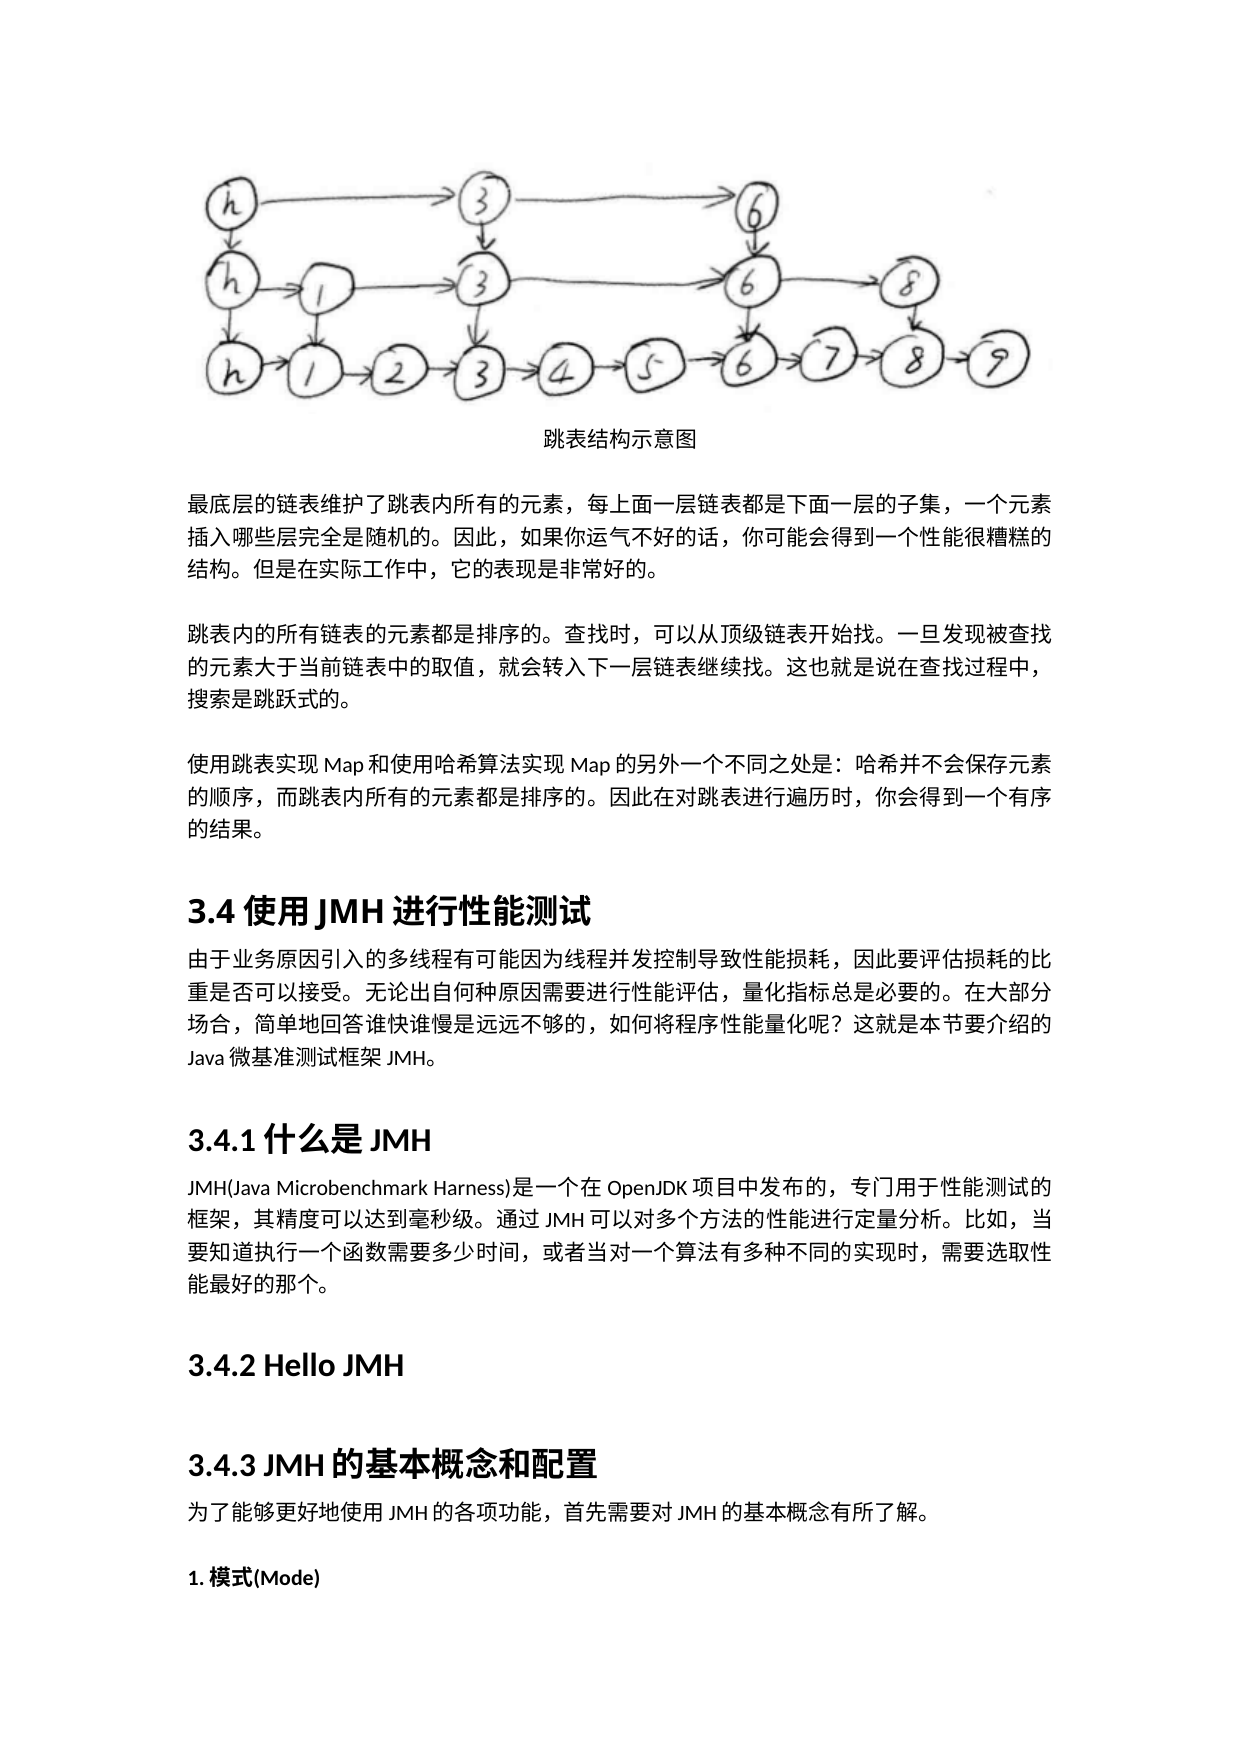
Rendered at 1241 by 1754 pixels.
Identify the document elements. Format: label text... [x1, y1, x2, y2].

text 跳表内的所有链表的元素都是排序的。查找时，可以从顶级链表开始找。一旦发现被查找的元素大于当前链表中的取值，就会转入下一层链表继续找。这也就是说在查找过程中，搜索是跳跃式的。 [187, 617, 1053, 714]
text 为了能够更好地使用JMH的各项功能，首先需要对JMH的基本概念有所了解。 [187, 1494, 1053, 1527]
text 使用跳表实现Map和使用哈希算法实现Map的另外一个不同之处是：哈希并不会保存元素的顺序，而跳表内所有的元素都是排序的。因此在对跳表进行遍历时，你会得到一个有序的结果。 [187, 747, 1053, 844]
subtitle 3.4.2 Hello JMH [187, 1332, 1053, 1397]
text 由于业务原因引入的多线程有可能因为线程并发控制导致性能损耗，因此要评估损耗的比重是否可以接受。无论出自何种原因需要进行性能评估，量化指标总是必要的。在大部分场合，简单地回答谁快谁慢是远远不够的，如何将程序性能量化呢？这就是本节要介绍的Java微基准测试框架JMH。 [187, 942, 1053, 1072]
subtitle 3.4.3 JMH的基本概念和配置 [187, 1429, 1053, 1494]
text 最底层的链表维护了跳表内所有的元素，每上面一层链表都是下面一层的子集，一个元素插入哪些层完全是随机的。因此，如果你运气不好的话，你可能会得到一个性能很糟糕的结构。但是在实际工作中，它的表现是非常好的。 [187, 487, 1053, 584]
subtitle 3.4.1 什么是JMH [187, 1104, 1053, 1169]
picture [187, 162, 1053, 414]
text 1. 模式(Mode) [187, 1559, 1053, 1592]
subtitle 3.4 使用JMH进行性能测试 [187, 877, 1053, 942]
text JMH(Java Microbenchmark Harness)是一个在OpenJDK项目中发布的，专门用于性能测试的框架，其精度可以达到毫秒级。通过JMH可以对多个方法的性能进行定量分析。比如，当要知道执行一个函数需要多少时间，或者当对一个算法有多种不同的实现时，需要选取性能最好的那个。 [187, 1169, 1053, 1299]
text 跳表结构示意图 [187, 422, 1053, 454]
